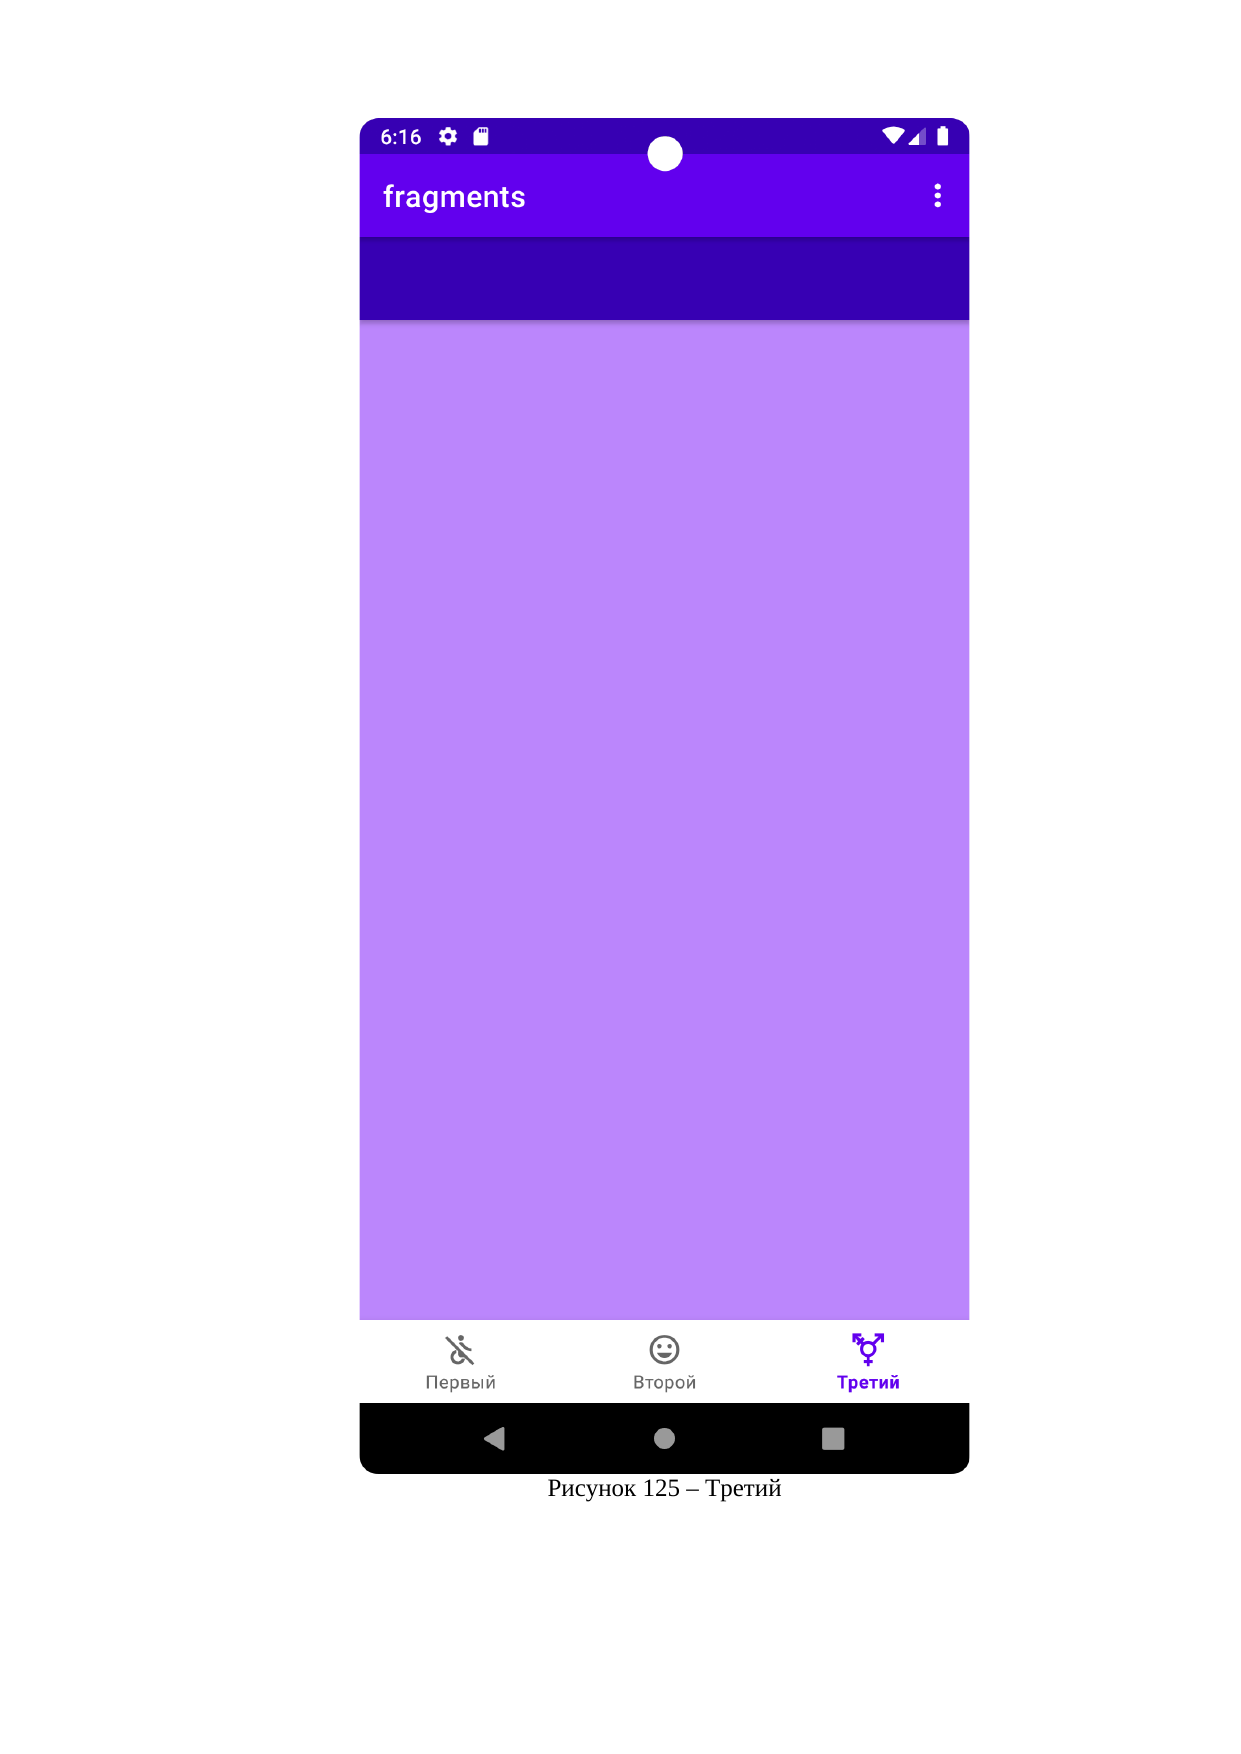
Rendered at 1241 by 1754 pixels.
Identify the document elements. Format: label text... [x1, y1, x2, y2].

text Рисунок 125 – Третий [177, 1473, 1152, 1502]
picture [359, 118, 970, 1474]
